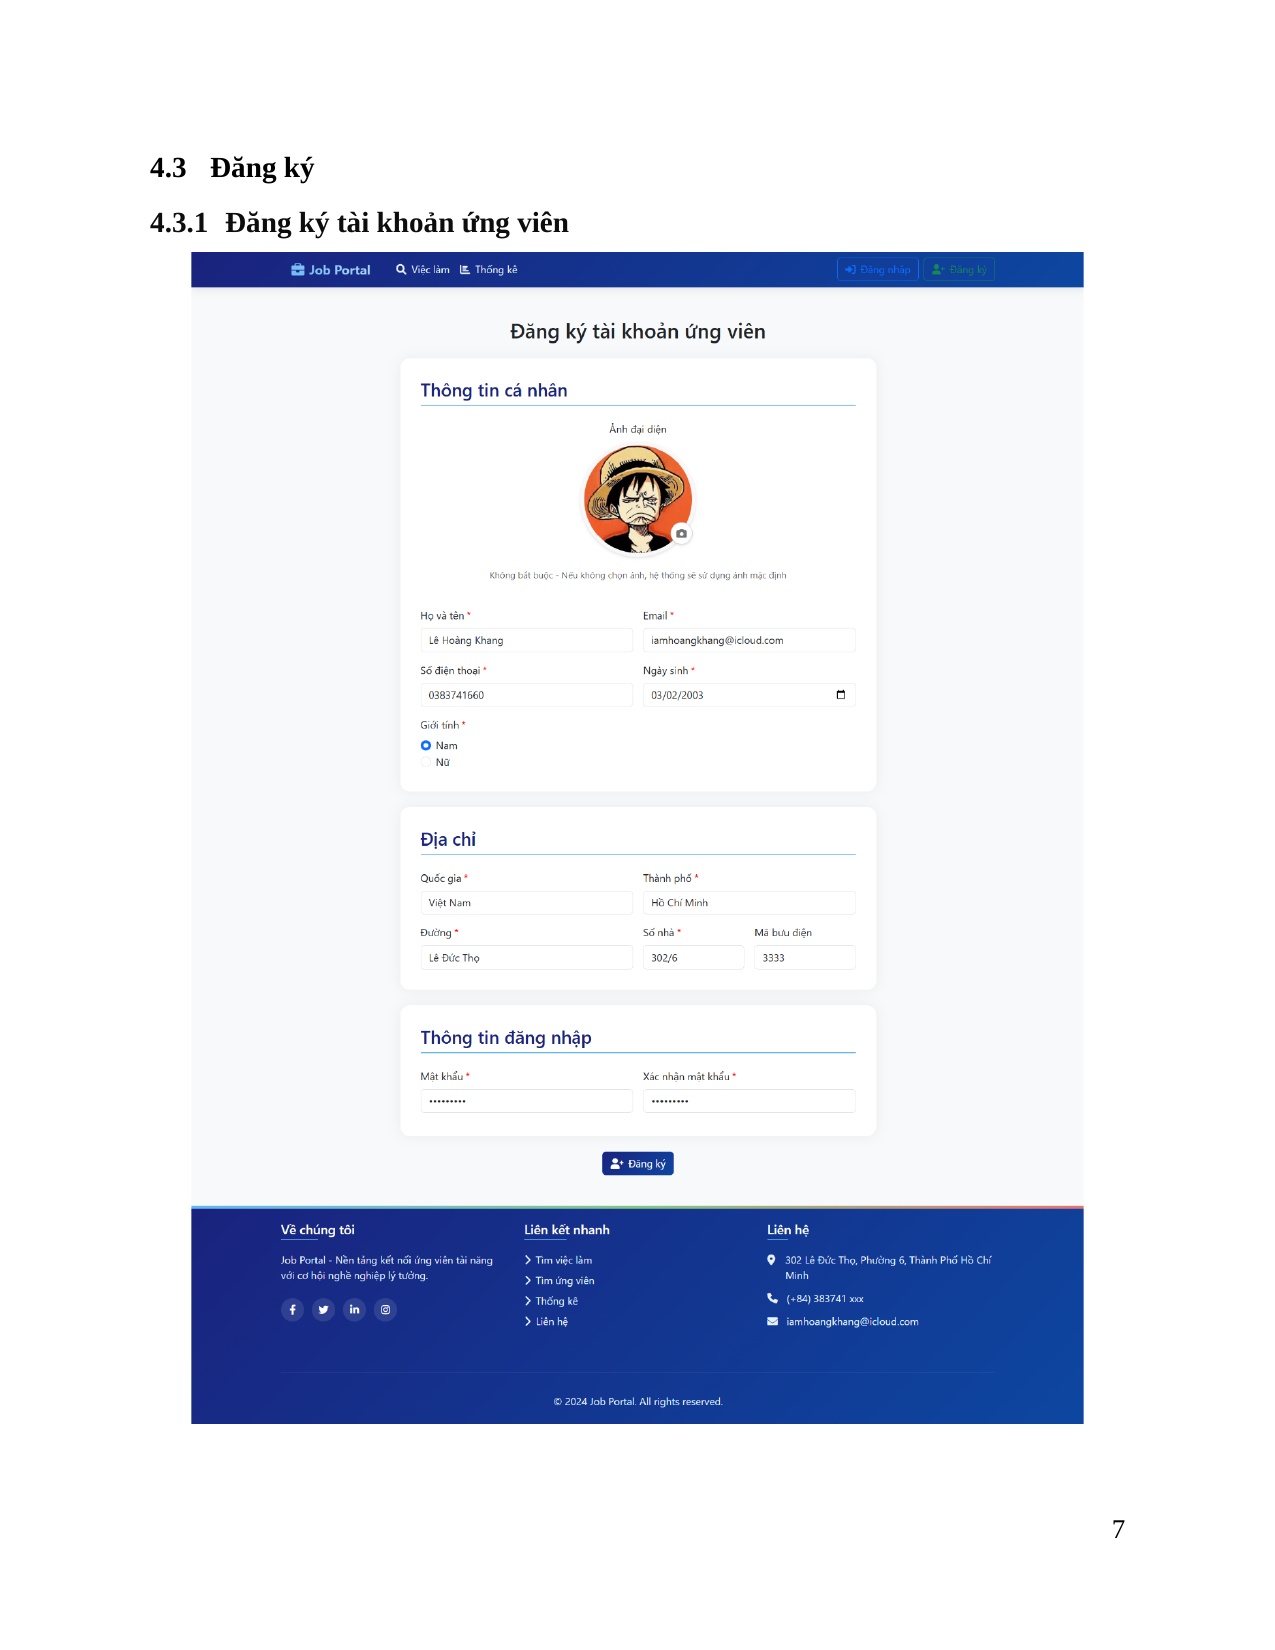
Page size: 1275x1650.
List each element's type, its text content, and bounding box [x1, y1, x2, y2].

picture [191, 252, 1084, 1424]
subtitle Đăng ký [150, 150, 1125, 183]
subtitle Đăng ký tài khoản ứng viên [150, 205, 1125, 239]
